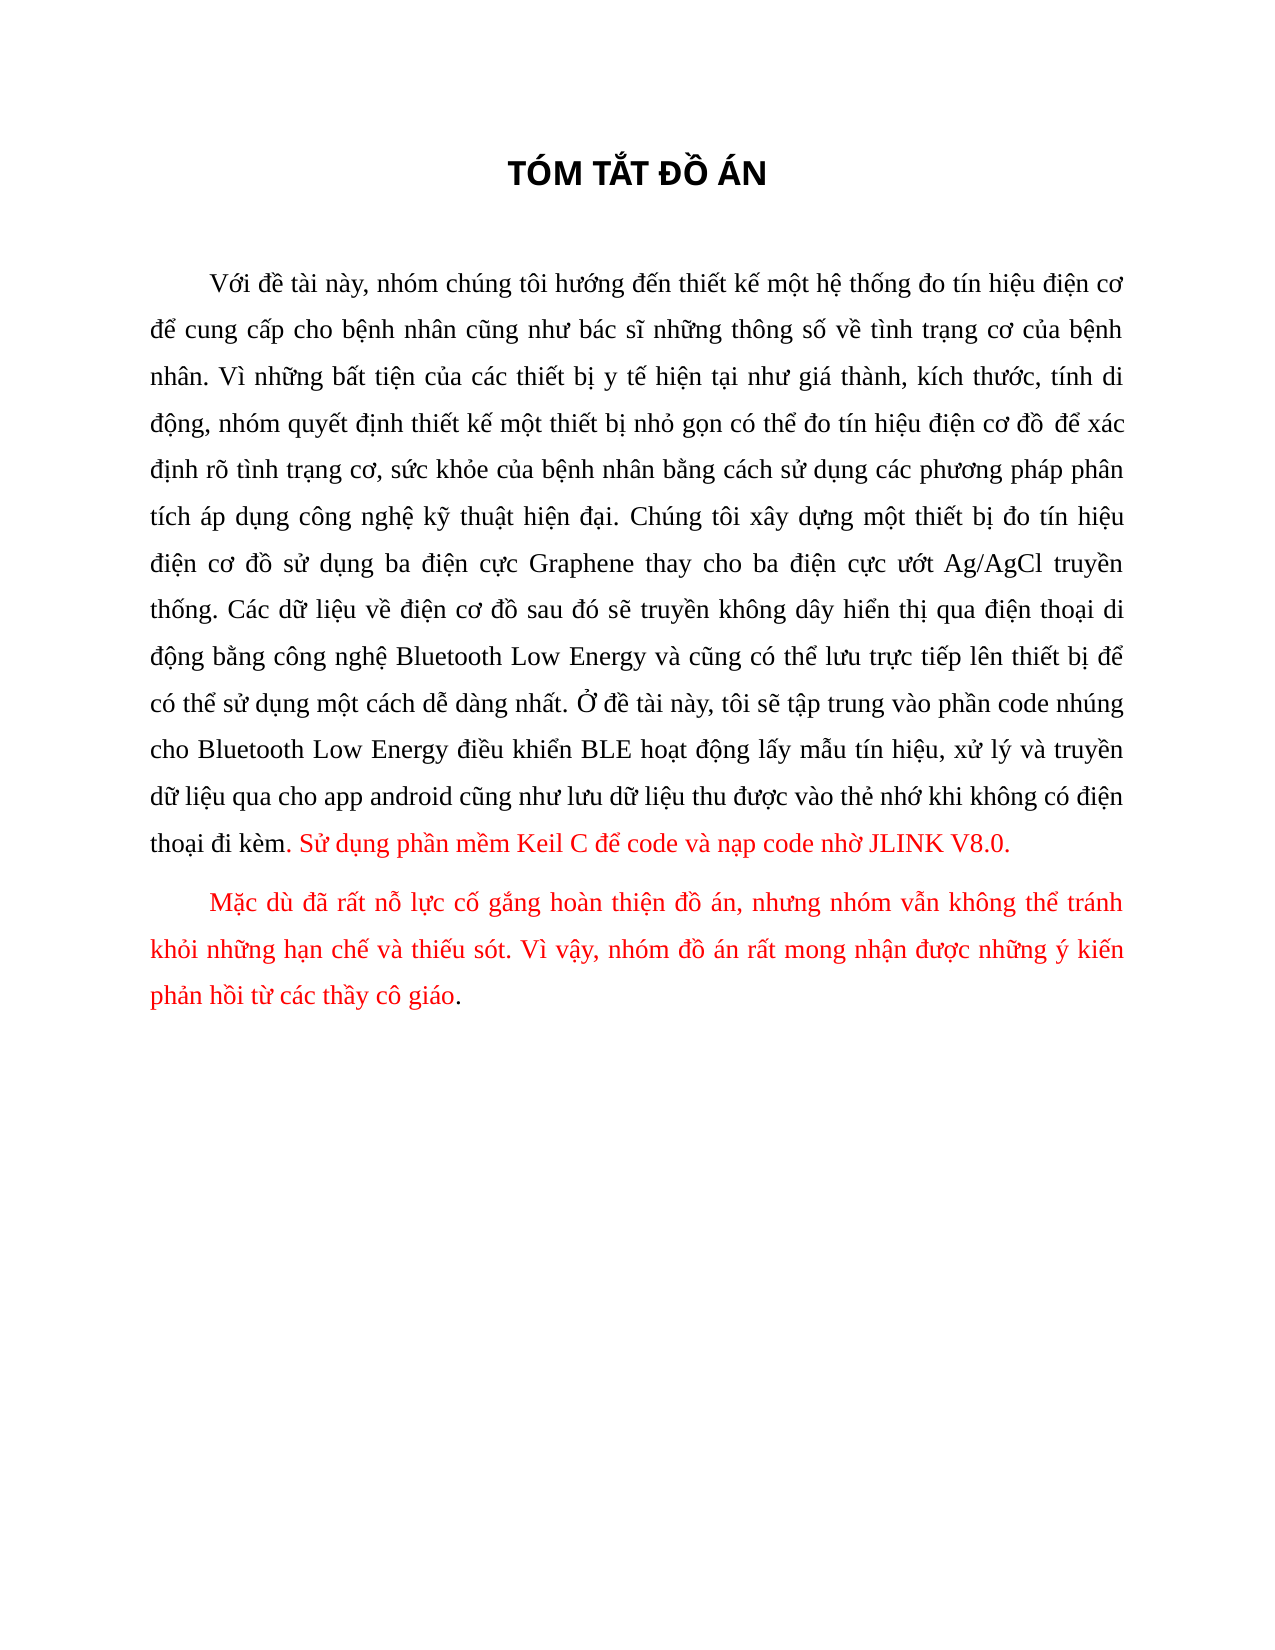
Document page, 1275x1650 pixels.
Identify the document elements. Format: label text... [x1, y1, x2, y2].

text Với đề tài này, nhóm chúng tôi hướng đến thiết kế một hệ thống đo tín hiệu điện cơ để cung cấp cho bệnh nhân cũng như bác sĩ những thông số về tình trạng cơ của bệnh nhân. Vì những bất tiện của các thiết bị y tế hiện tại như giá thành, kích thước, tính di động, nhóm quyết định thiết kế một thiết bị nhỏ gọn có thể đo tín hiệu điện cơ đồ để xác định rõ tình trạng cơ, sức khỏe của bệnh nhân bằng cách sử dụng các phương pháp phân tích áp dụng công nghệ kỹ thuật hiện đại. Chúng tôi xây dựng một thiết bị đo tín hiệu điện cơ đồ sử dụng ba điện cực Graphene thay cho ba điện cực ướt Ag/AgCl truyền thống. Các dữ liệu về điện cơ đồ sau đó sẽ truyền không dây hiển thị qua điện thoại di động bằng công nghệ Bluetooth Low Energy và cũng có thể lưu trực tiếp lên thiết bị để có thể sử dụng một cách dễ dàng nhất. Ở đề tài này, tôi sẽ tập trung vào phần code nhúng cho Bluetooth Low Energy điều khiển BLE hoạt động lấy mẫu tín hiệu, xử lý và truyền dữ liệu qua cho app android cũng như lưu dữ liệu thu được vào thẻ nhớ khi không có điện thoại đi kèm. Sử dụng phần mềm Keil C để code và nạp code nhờ JLINK V8.0. [150, 267, 1125, 858]
text Mặc dù đã rất nỗ lực cố gắng hoàn thiện đồ án, nhưng nhóm vẫn không thể tránh khỏi những hạn chế và thiếu sót. Vì vậy, nhóm đồ án rất mong nhận được những ý kiến phản hồi từ các thầy cô giáo. [150, 886, 1125, 1011]
subtitle TÓM TẮT ĐỒ ÁN [150, 150, 1125, 195]
